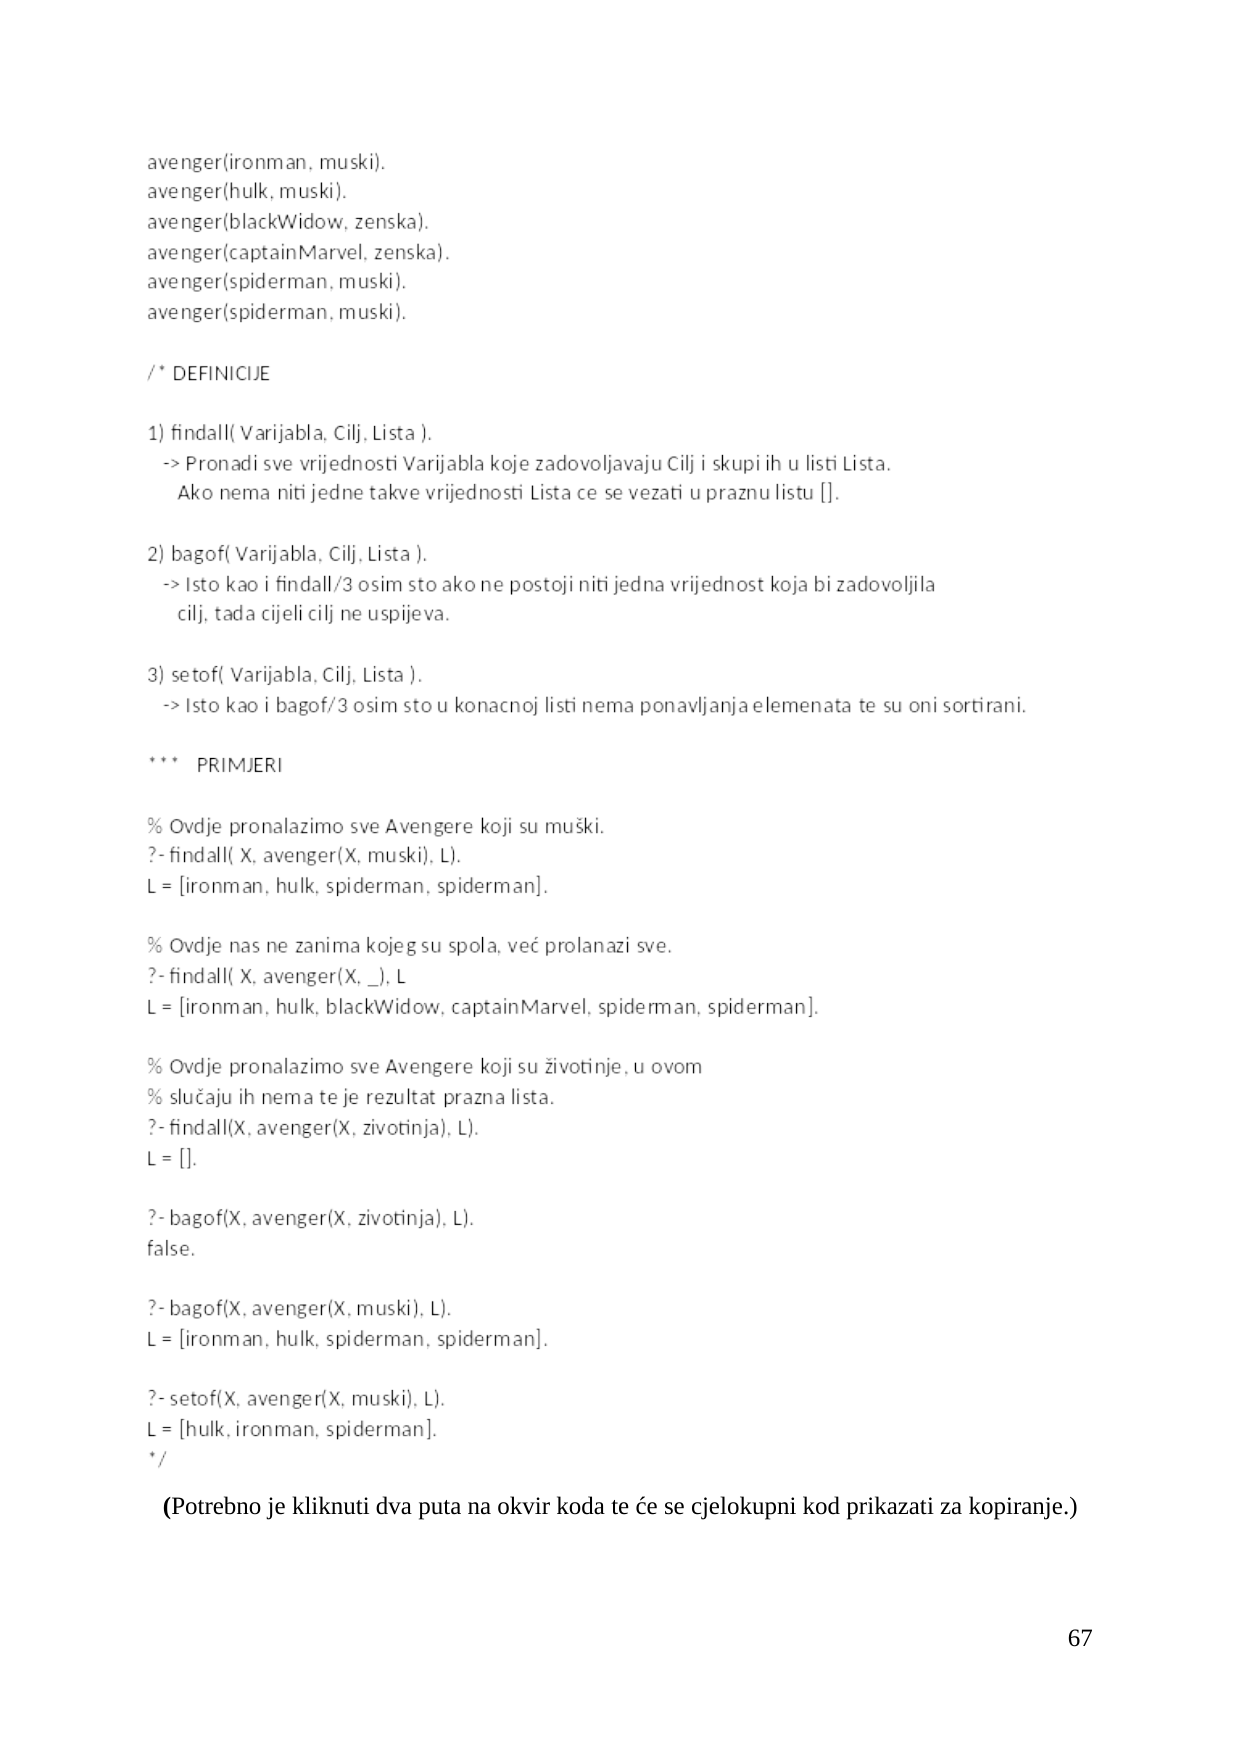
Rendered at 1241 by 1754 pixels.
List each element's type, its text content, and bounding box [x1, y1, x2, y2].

text (Potrebno je kliknuti dva puta na okvir koda te će se cjelokupni kod prikazati za kopiranje.) [148, 148, 1093, 1519]
